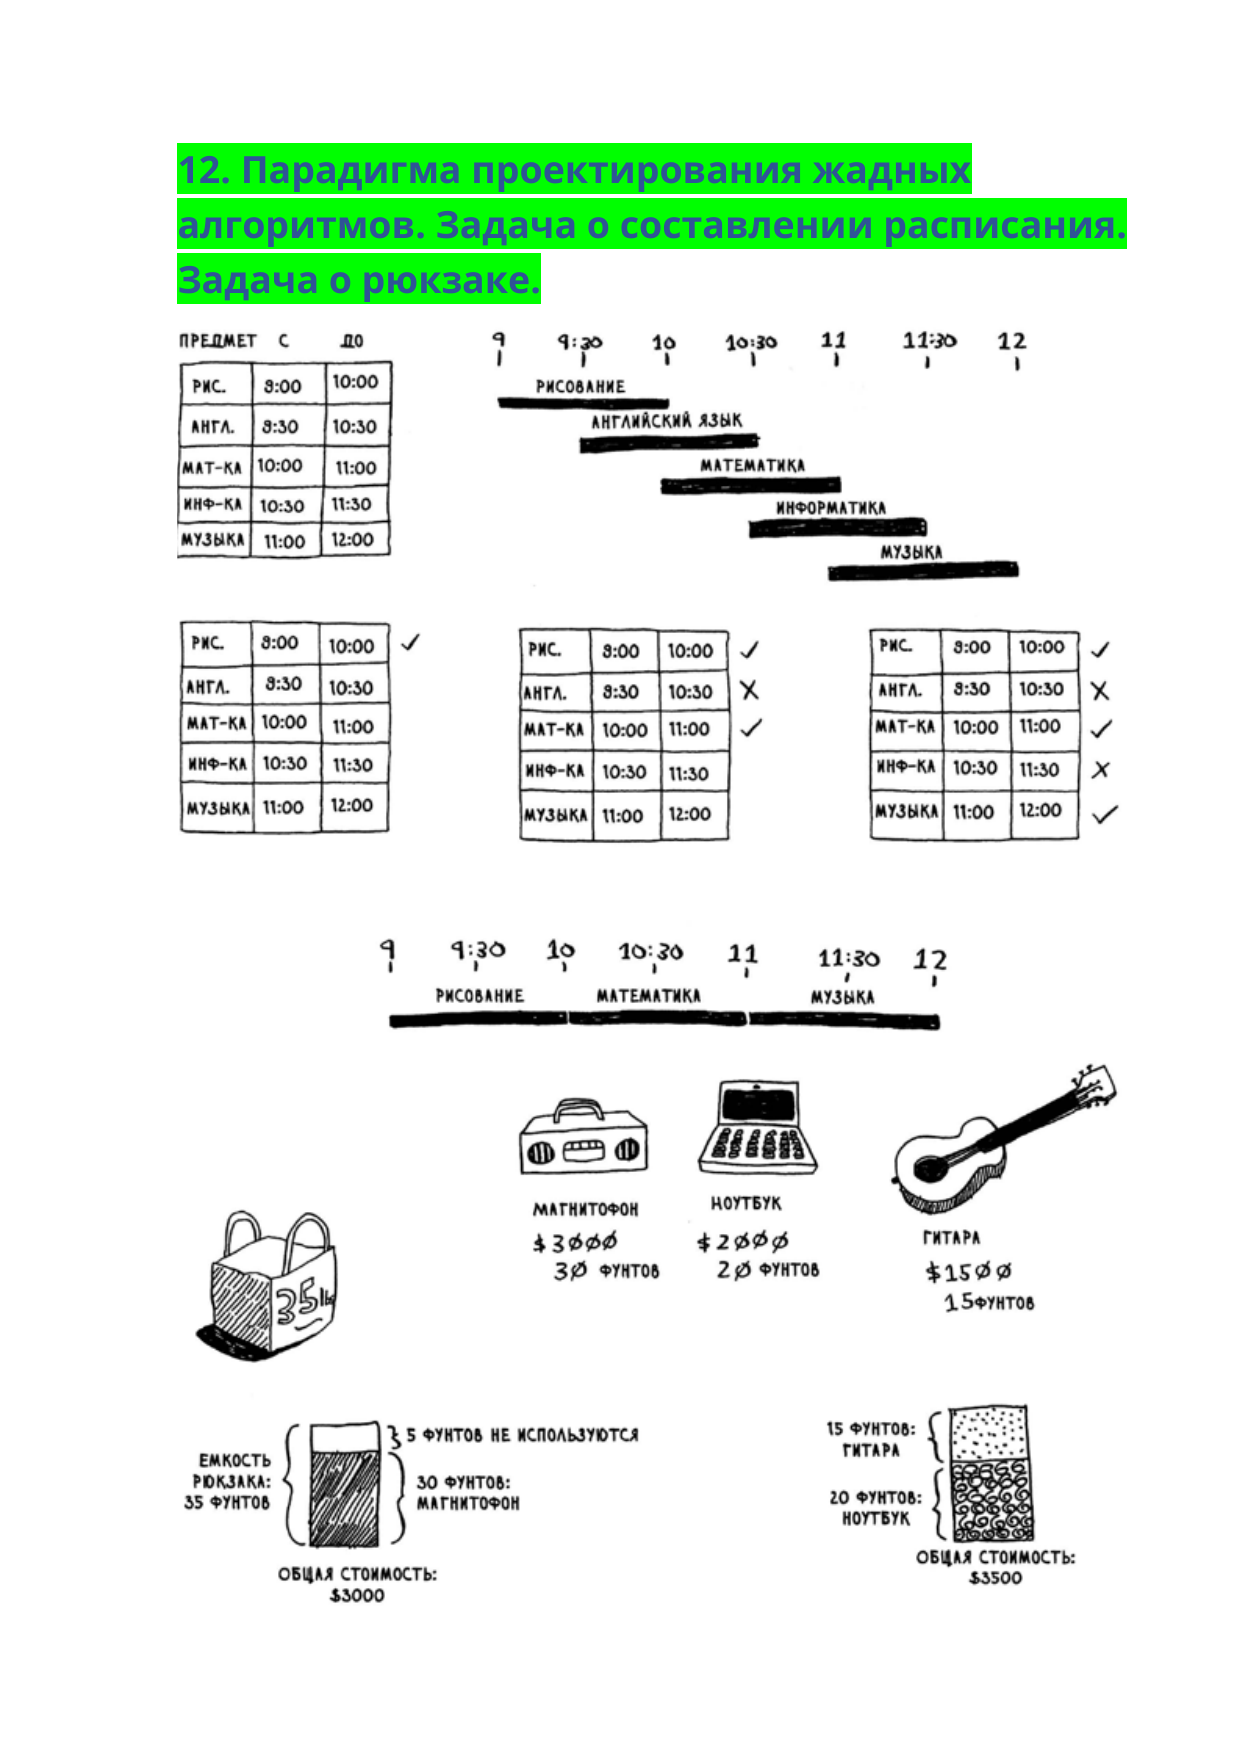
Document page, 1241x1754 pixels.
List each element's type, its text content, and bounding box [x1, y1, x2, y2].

subtitle 12. Парадигма проектирования жадных алгоритмов. Задача о составлении расписания. Задача о рюкзаке. [177, 143, 1152, 304]
picture [177, 1057, 1134, 1620]
picture [177, 611, 1128, 1039]
picture [177, 308, 1035, 593]
